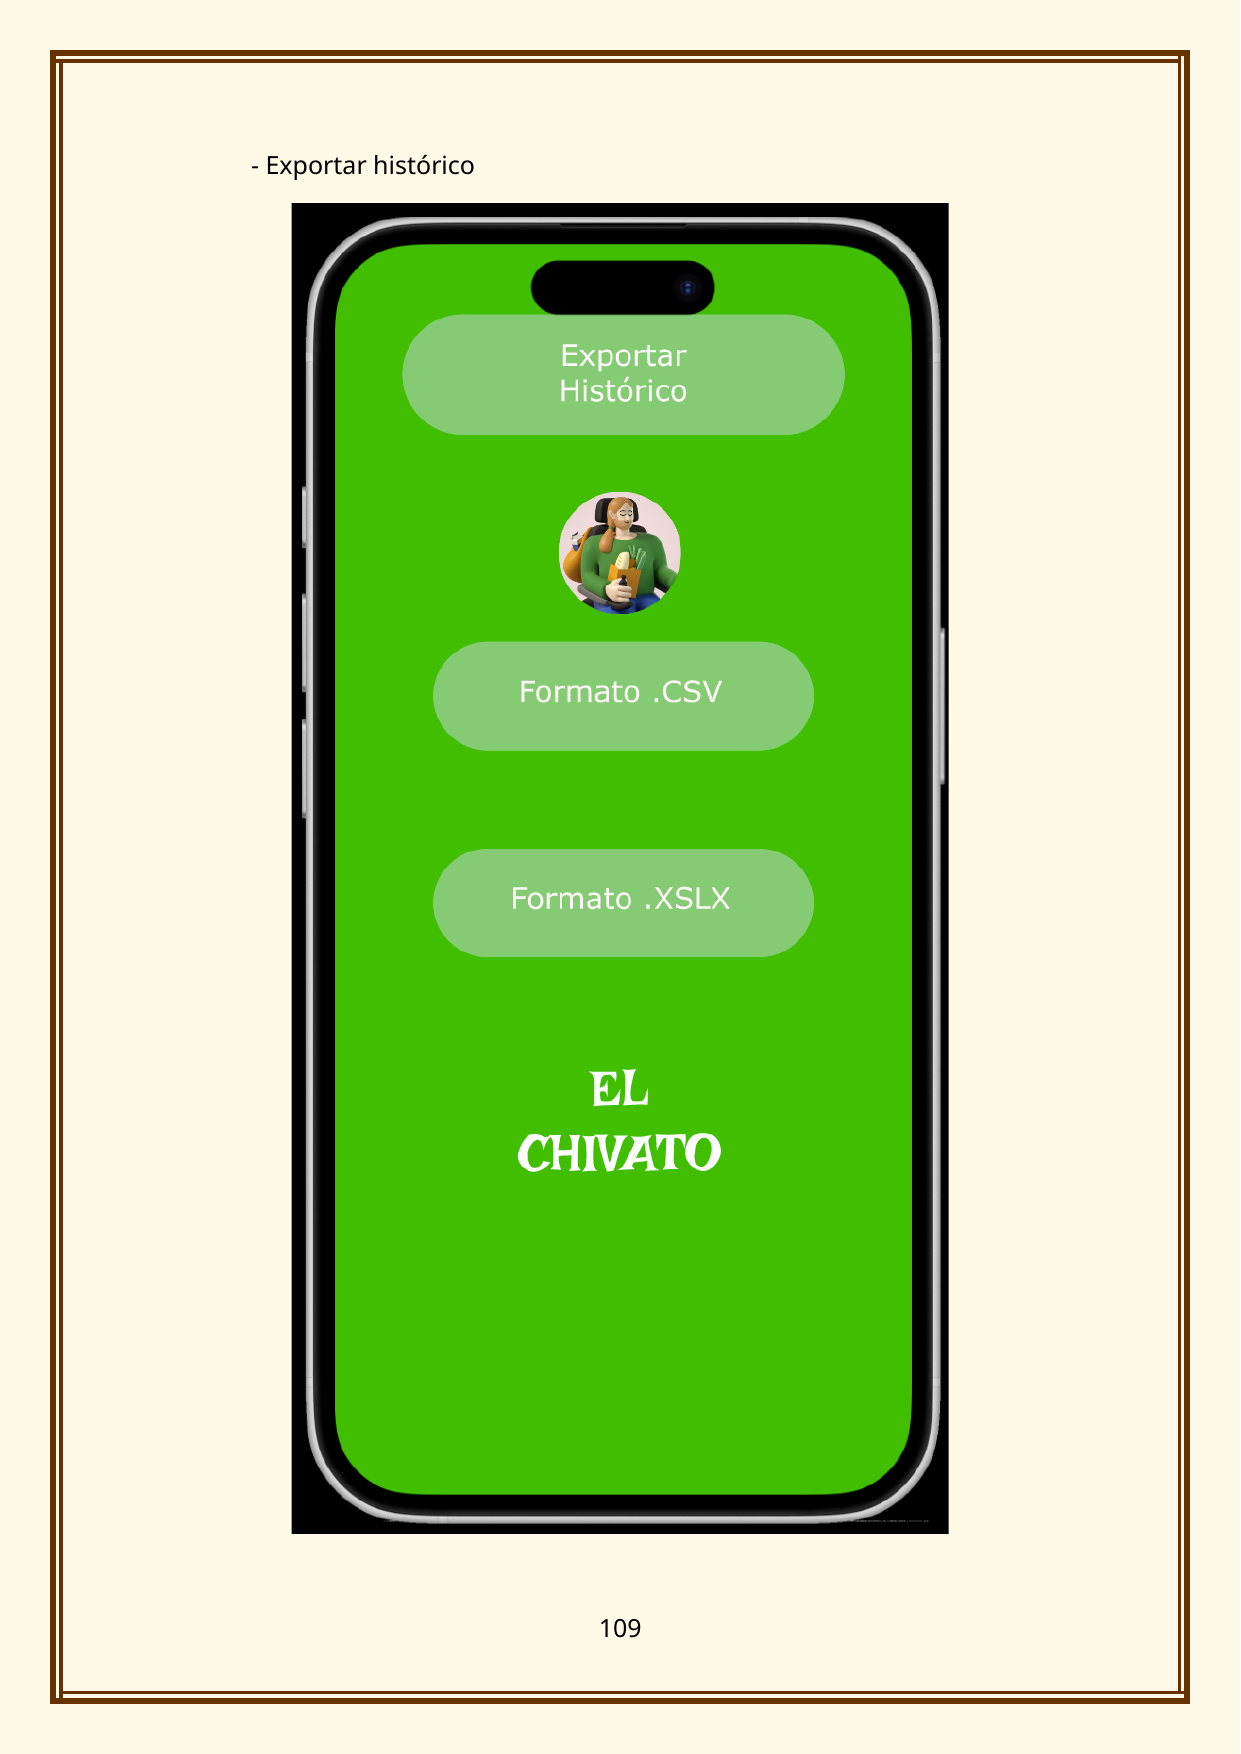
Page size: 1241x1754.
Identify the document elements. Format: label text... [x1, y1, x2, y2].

text - Exportar histórico [177, 147, 1063, 182]
picture [291, 203, 949, 1534]
